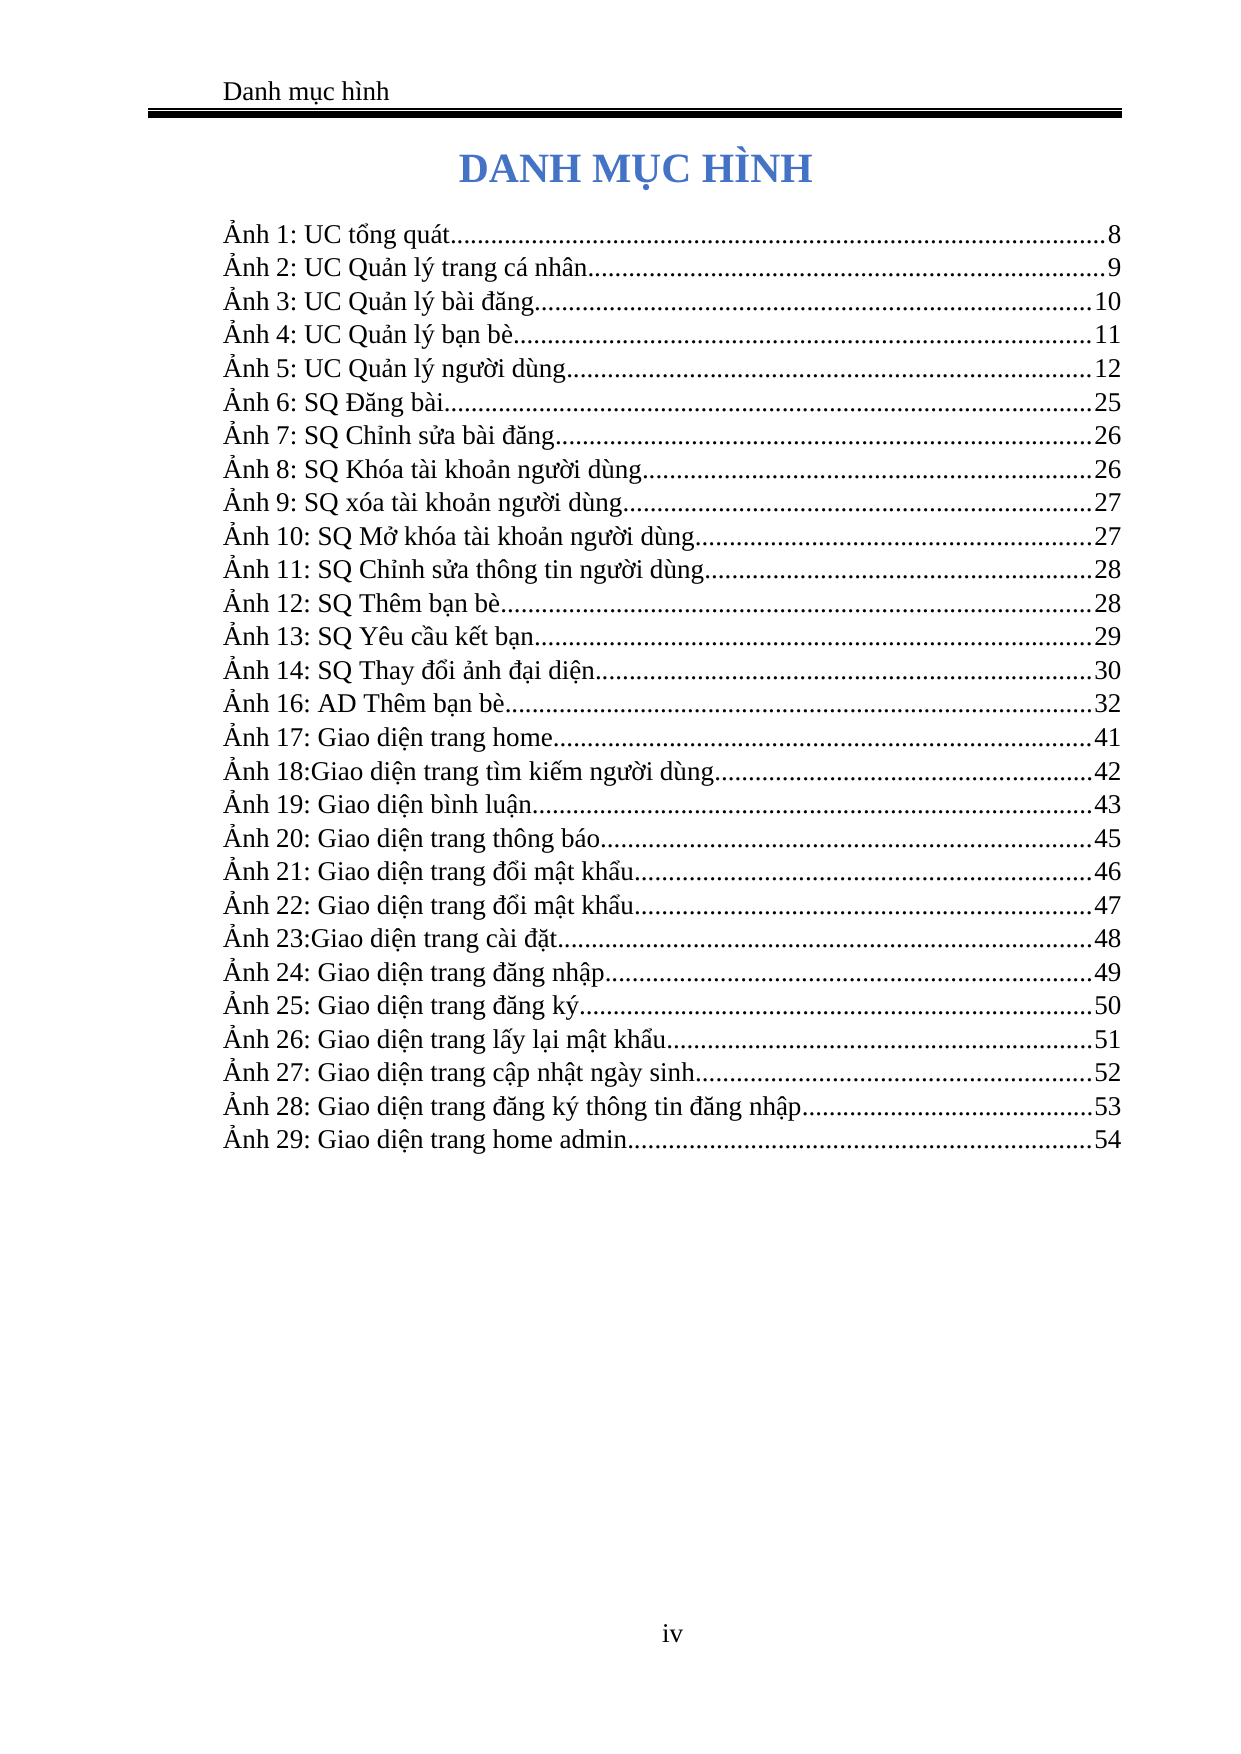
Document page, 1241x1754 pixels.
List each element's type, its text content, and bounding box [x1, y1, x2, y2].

text Ảnh 11: SQ Chỉnh sửa thông tin người dùng 28 [148, 553, 1122, 584]
text Ảnh 1: UC tổng quát 8 [148, 218, 1122, 249]
text Ảnh 22: Giao diện trang đổi mật khẩu 47 [148, 889, 1122, 920]
text Ảnh 10: SQ Mở khóa tài khoản người dùng 27 [148, 520, 1122, 551]
text Ảnh 2: UC Quản lý trang cá nhân 9 [148, 251, 1122, 283]
text Ảnh 7: SQ Chỉnh sửa bài đăng 26 [148, 419, 1122, 450]
text Ảnh 14: SQ Thay đổi ảnh đại diện 30 [148, 654, 1122, 685]
text Ảnh 17: Giao diện trang home 41 [148, 721, 1122, 752]
text Ảnh 24: Giao diện trang đăng nhập 49 [148, 956, 1122, 987]
title Danh mục hình [148, 143, 1124, 191]
text Ảnh 28: Giao diện trang đăng ký thông tin đăng nhập 53 [148, 1090, 1122, 1121]
text Ảnh 21: Giao diện trang đổi mật khẩu 46 [148, 855, 1122, 886]
text Ảnh 20: Giao diện trang thông báo 45 [148, 822, 1122, 853]
text Ảnh 23:Giao diện trang cài đặt 48 [148, 922, 1122, 953]
text Ảnh 29: Giao diện trang home admin 54 [148, 1123, 1122, 1155]
text Ảnh 19: Giao diện bình luận 43 [148, 788, 1122, 819]
text Ảnh 6: SQ Đăng bài 25 [148, 386, 1122, 417]
text Ảnh 9: SQ xóa tài khoản người dùng 27 [148, 486, 1122, 517]
text Ảnh 8: SQ Khóa tài khoản người dùng 26 [148, 453, 1122, 484]
text Ảnh 18:Giao diện trang tìm kiếm người dùng 42 [148, 754, 1122, 786]
text Ảnh 4: UC Quản lý bạn bè 11 [148, 318, 1122, 350]
text Ảnh 16: AD Thêm bạn bè 32 [148, 687, 1122, 719]
text Ảnh 12: SQ Thêm bạn bè 28 [148, 587, 1122, 618]
text Ảnh 13: SQ Yêu cầu kết bạn 29 [148, 620, 1122, 652]
text Ảnh 26: Giao diện trang lấy lại mật khẩu 51 [148, 1023, 1122, 1054]
text Ảnh 25: Giao diện trang đăng ký 50 [148, 989, 1122, 1021]
text Ảnh 3: UC Quản lý bài đăng 10 [148, 285, 1122, 316]
text Ảnh 27: Giao diện trang cập nhật ngày sinh 52 [148, 1056, 1122, 1088]
text Ảnh 5: UC Quản lý người dùng 12 [148, 352, 1122, 383]
